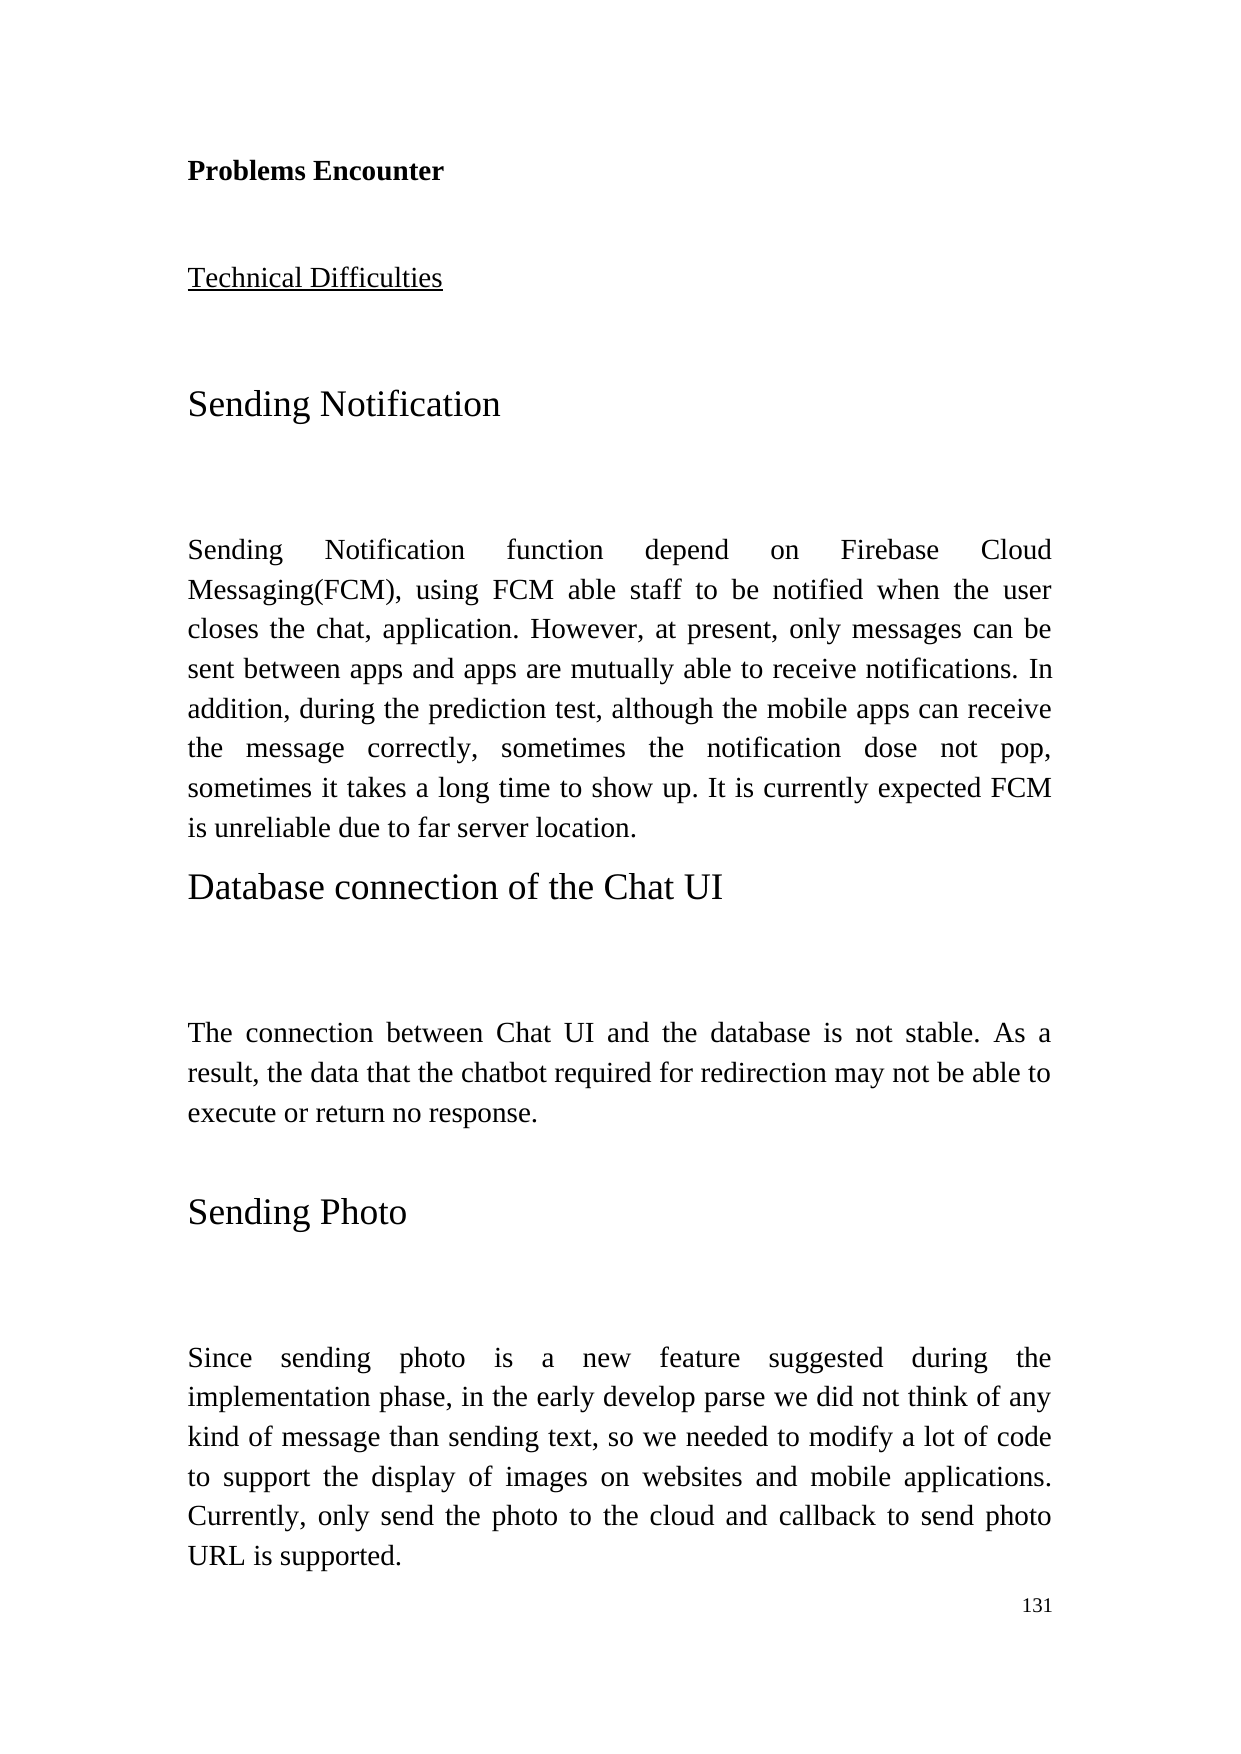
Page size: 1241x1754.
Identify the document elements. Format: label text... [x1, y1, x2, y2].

text Since sending photo is a new feature suggested during the implementation phase, in the early develop parse we did not think of any kind of message than sending text, so we needed to modify a lot of code to support the display of images on websites and mobile applications. Currently, only send the photo to the cloud and callback to send photo URL is supported. [187, 1337, 1053, 1575]
text The connection between Chat UI and the database is not stable. As a result, the data that the chatbot required for redirection may not be able to execute or return no response. [187, 1012, 1053, 1131]
subtitle Sending Notification [187, 363, 1053, 443]
subtitle Problems Encounter [187, 150, 1053, 190]
subtitle Sending Photo [187, 1171, 1053, 1250]
subtitle Database connection of the Chat UI [187, 847, 1053, 926]
text Sending Notification function depend on Firebase Cloud Messaging(FCM), using FCM able staff to be notified when the user closes the chat, application. However, at present, only messages can be sent between apps and apps are mutually able to receive notifications. In addition, during the prediction test, although the mobile apps can receive the message correctly, sometimes the notification dose not pop, sometimes it takes a long time to show up. It is currently expected FCM is unreliable due to far server location. [187, 529, 1053, 847]
subtitle Technical Difficulties [187, 257, 1053, 296]
